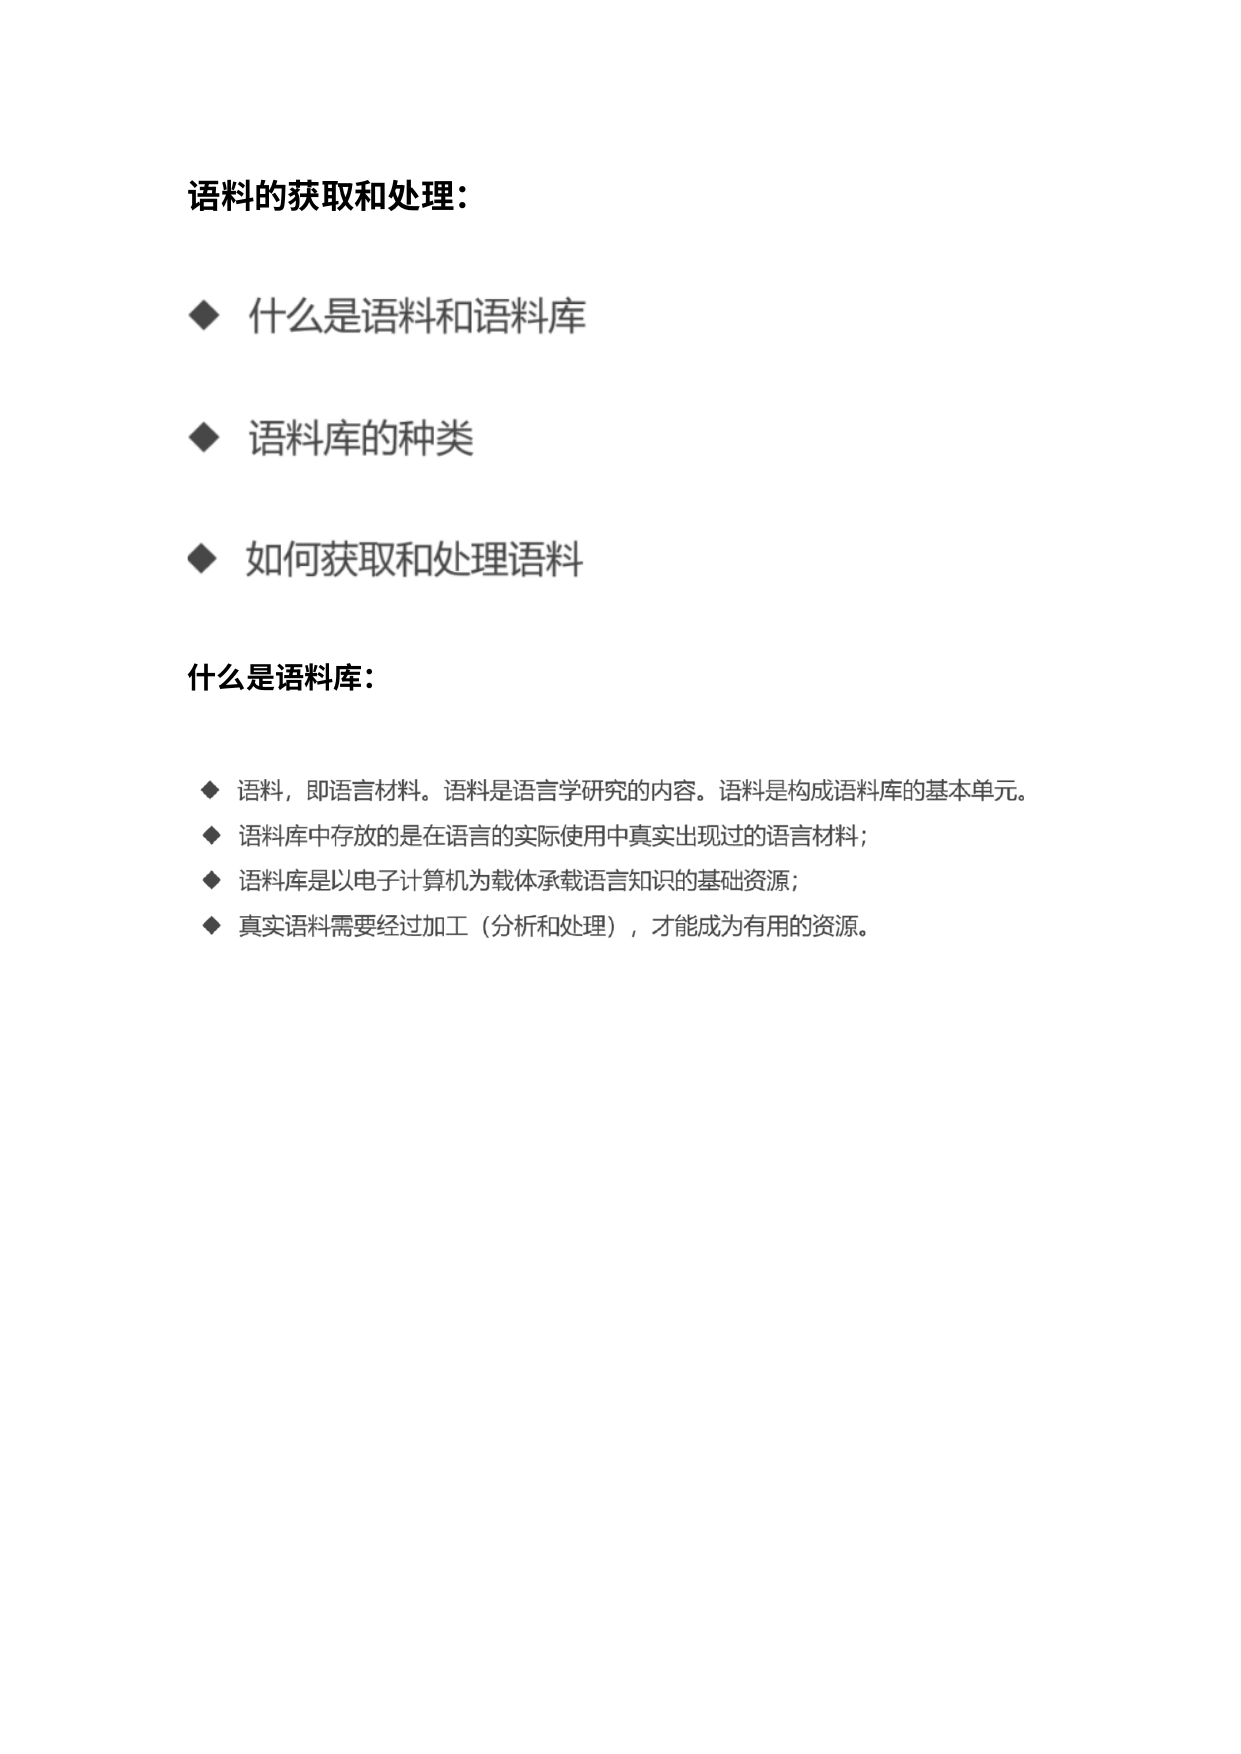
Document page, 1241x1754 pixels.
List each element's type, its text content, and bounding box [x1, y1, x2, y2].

picture [187, 761, 1053, 964]
subtitle 语料的获取和处理： [187, 162, 1053, 227]
subtitle 什么是语料库： [187, 643, 1053, 708]
picture [187, 288, 617, 595]
